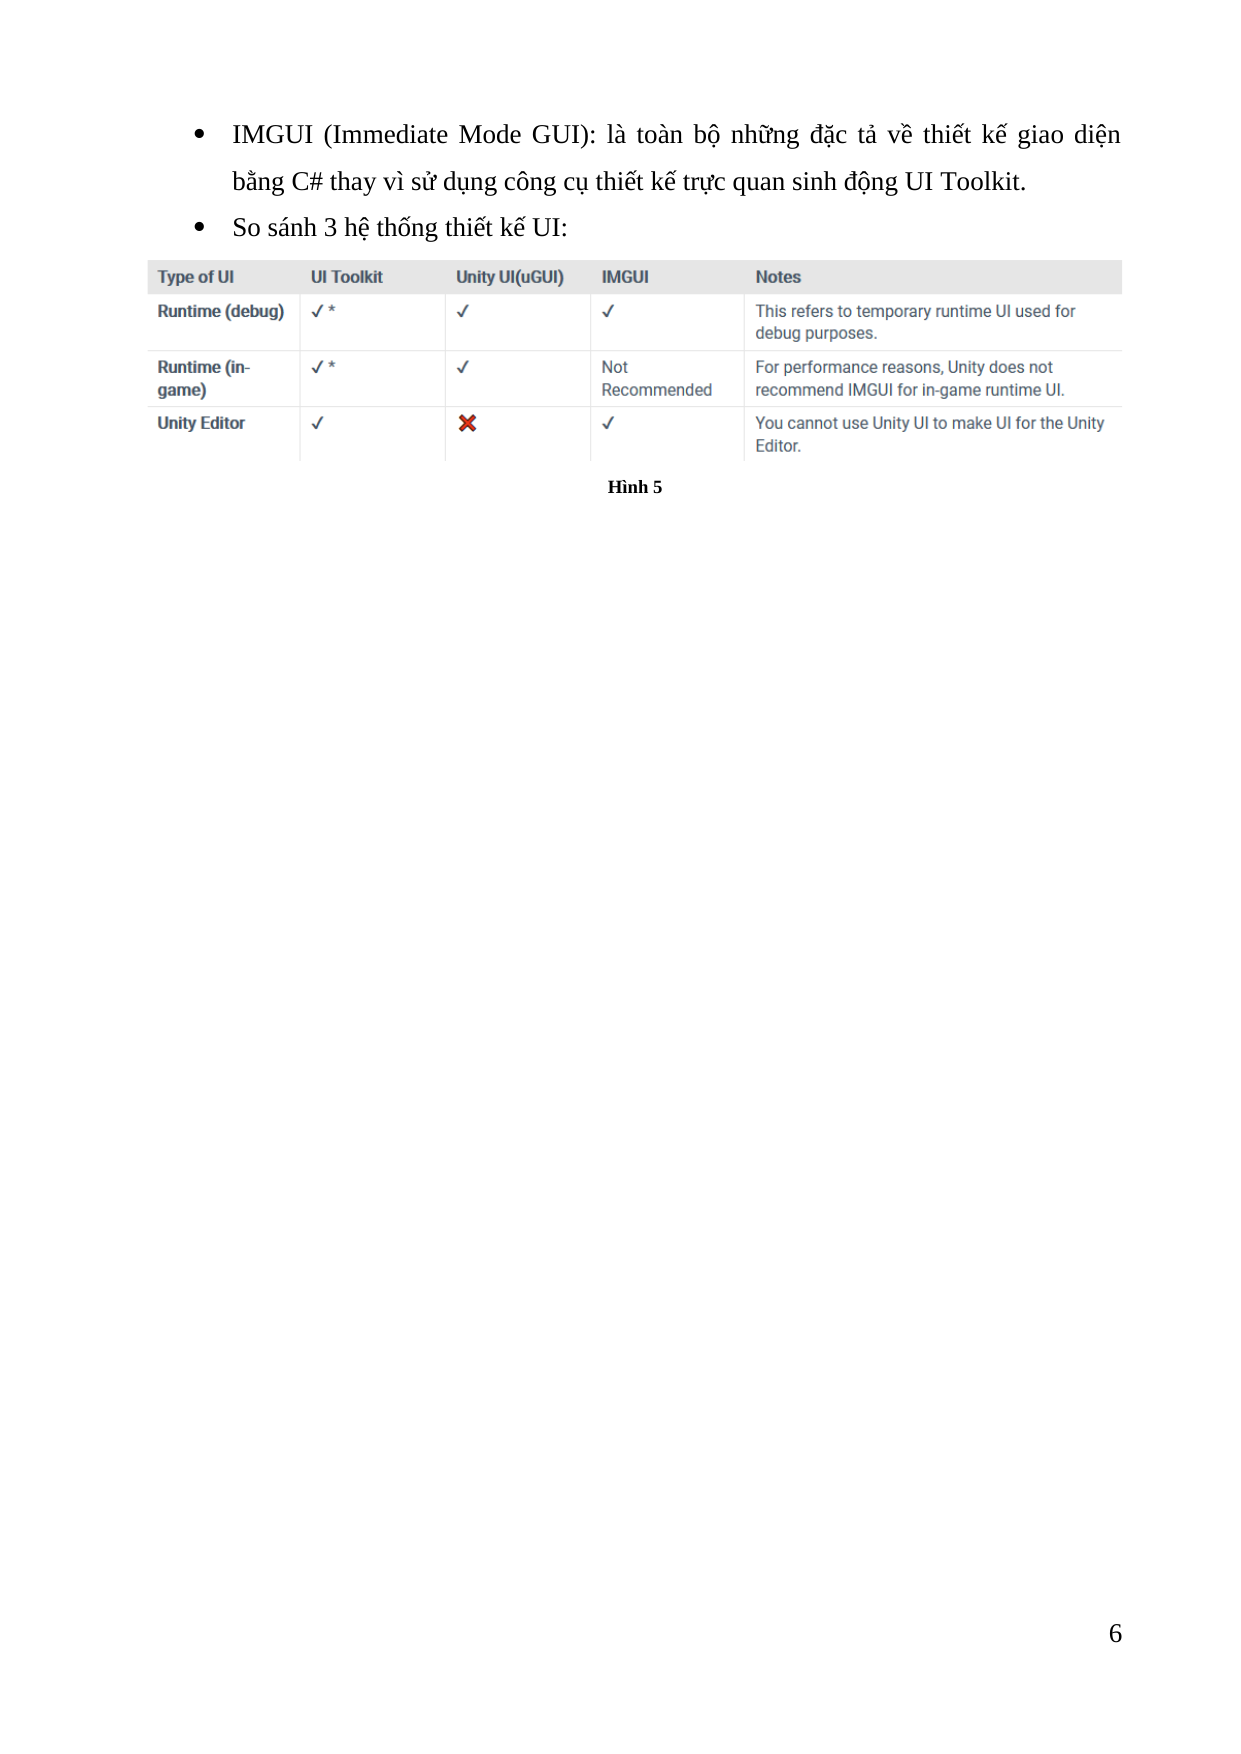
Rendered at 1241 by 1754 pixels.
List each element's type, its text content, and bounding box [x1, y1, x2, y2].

picture [147, 258, 1123, 461]
list So sánh 3 hệ thống thiết kế UI: [194, 212, 1122, 243]
text Hình 5 [148, 476, 1122, 497]
list IMGUI (Immediate Mode GUI): là toàn bộ những đặc tả về thiết kế giao diện bằng C# thay vì sử dụng công cụ thiết kế trực quan sinh động UI Toolkit. [194, 118, 1122, 196]
